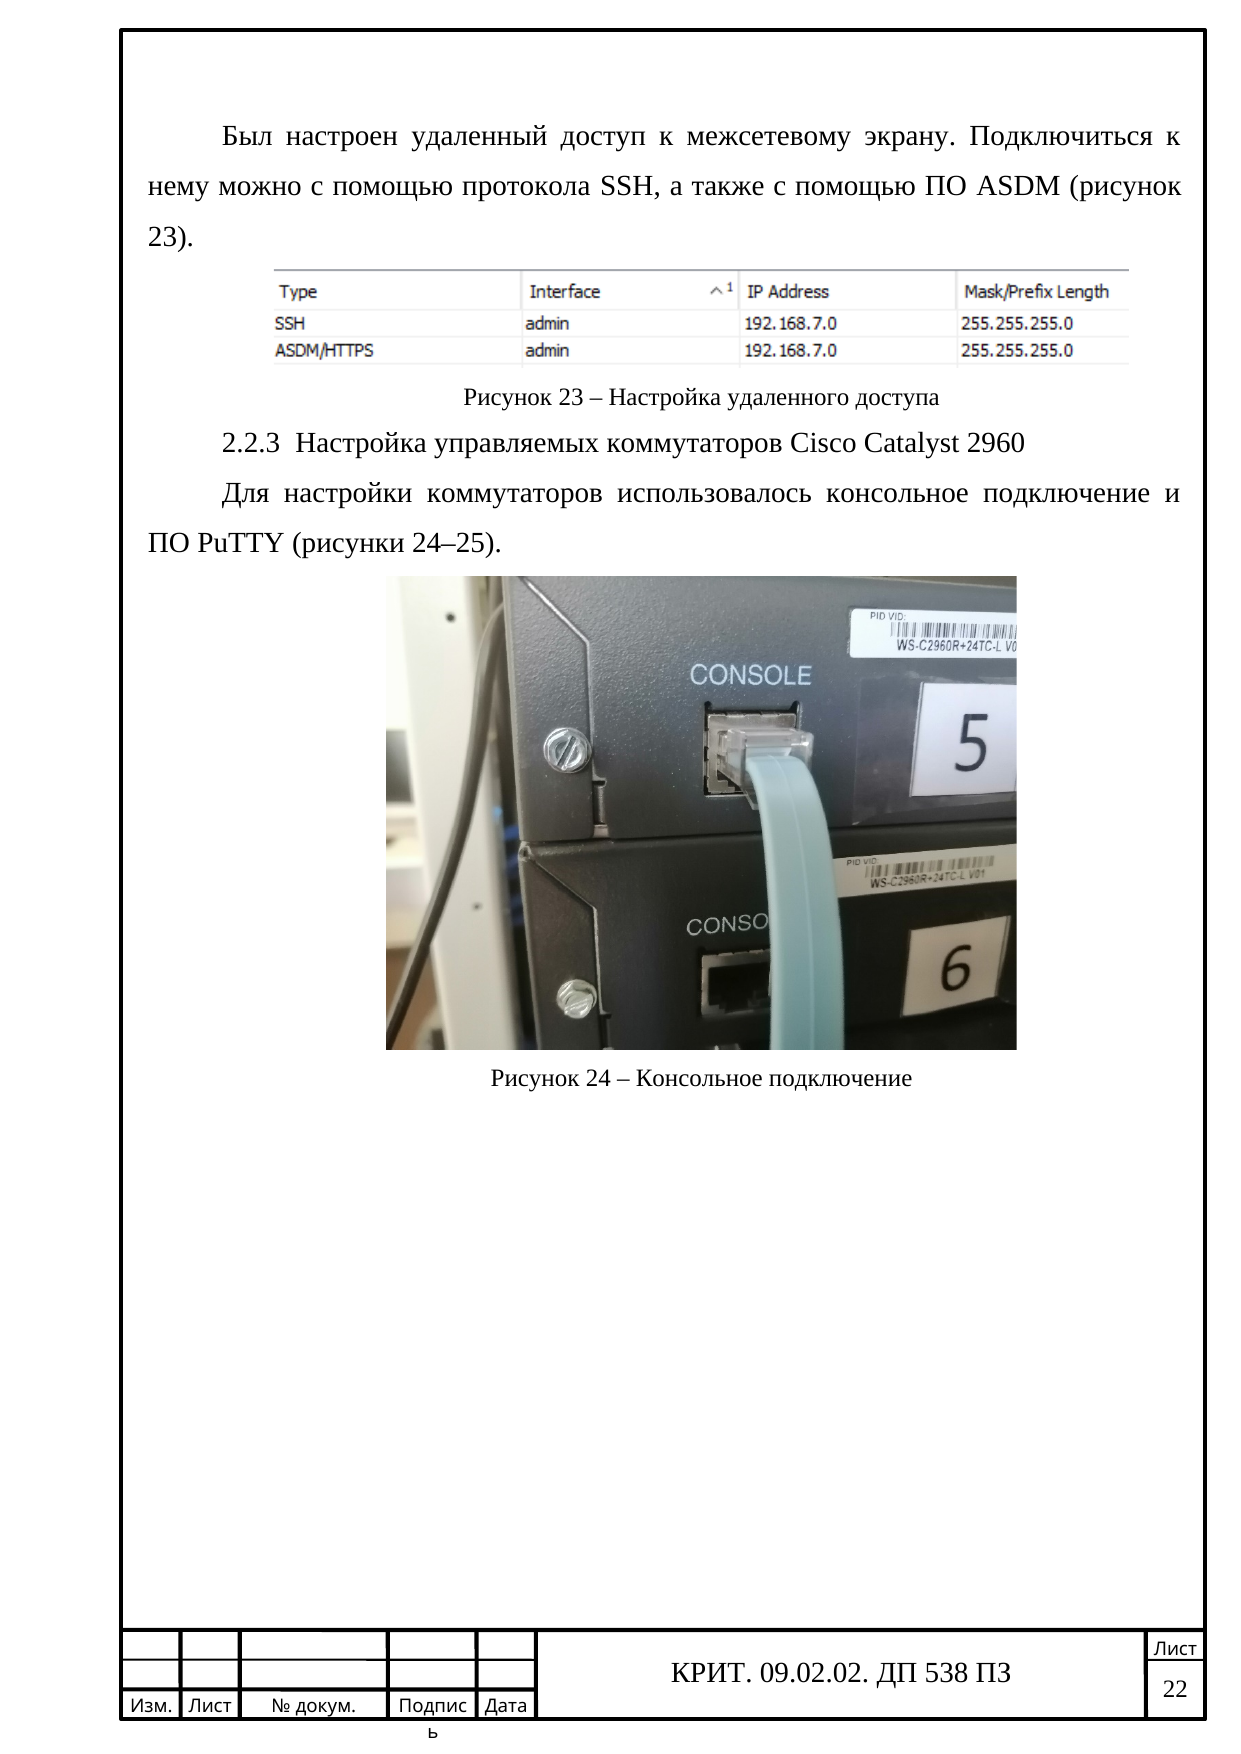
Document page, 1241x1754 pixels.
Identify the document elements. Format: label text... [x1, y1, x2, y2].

picture [273, 269, 1129, 368]
text Был настроен удаленный доступ к межсетевому экрану. Подключиться к нему можно с помощью протокола SSH, а также с помощью ПО ASDM (рисунок 23). [148, 118, 1181, 252]
list Настройка управляемых коммутаторов Cisco Catalyst 2960 [148, 425, 1181, 458]
picture [386, 576, 1017, 1050]
text Рисунок 24 – Консольное подключение [148, 1063, 1181, 1092]
list Для настройки коммутаторов использовалось консольное подключение и ПО PuTTY (рисунки 24–25). [148, 475, 1181, 559]
text Рисунок 23 – Настройка удаленного доступа [148, 382, 1181, 411]
